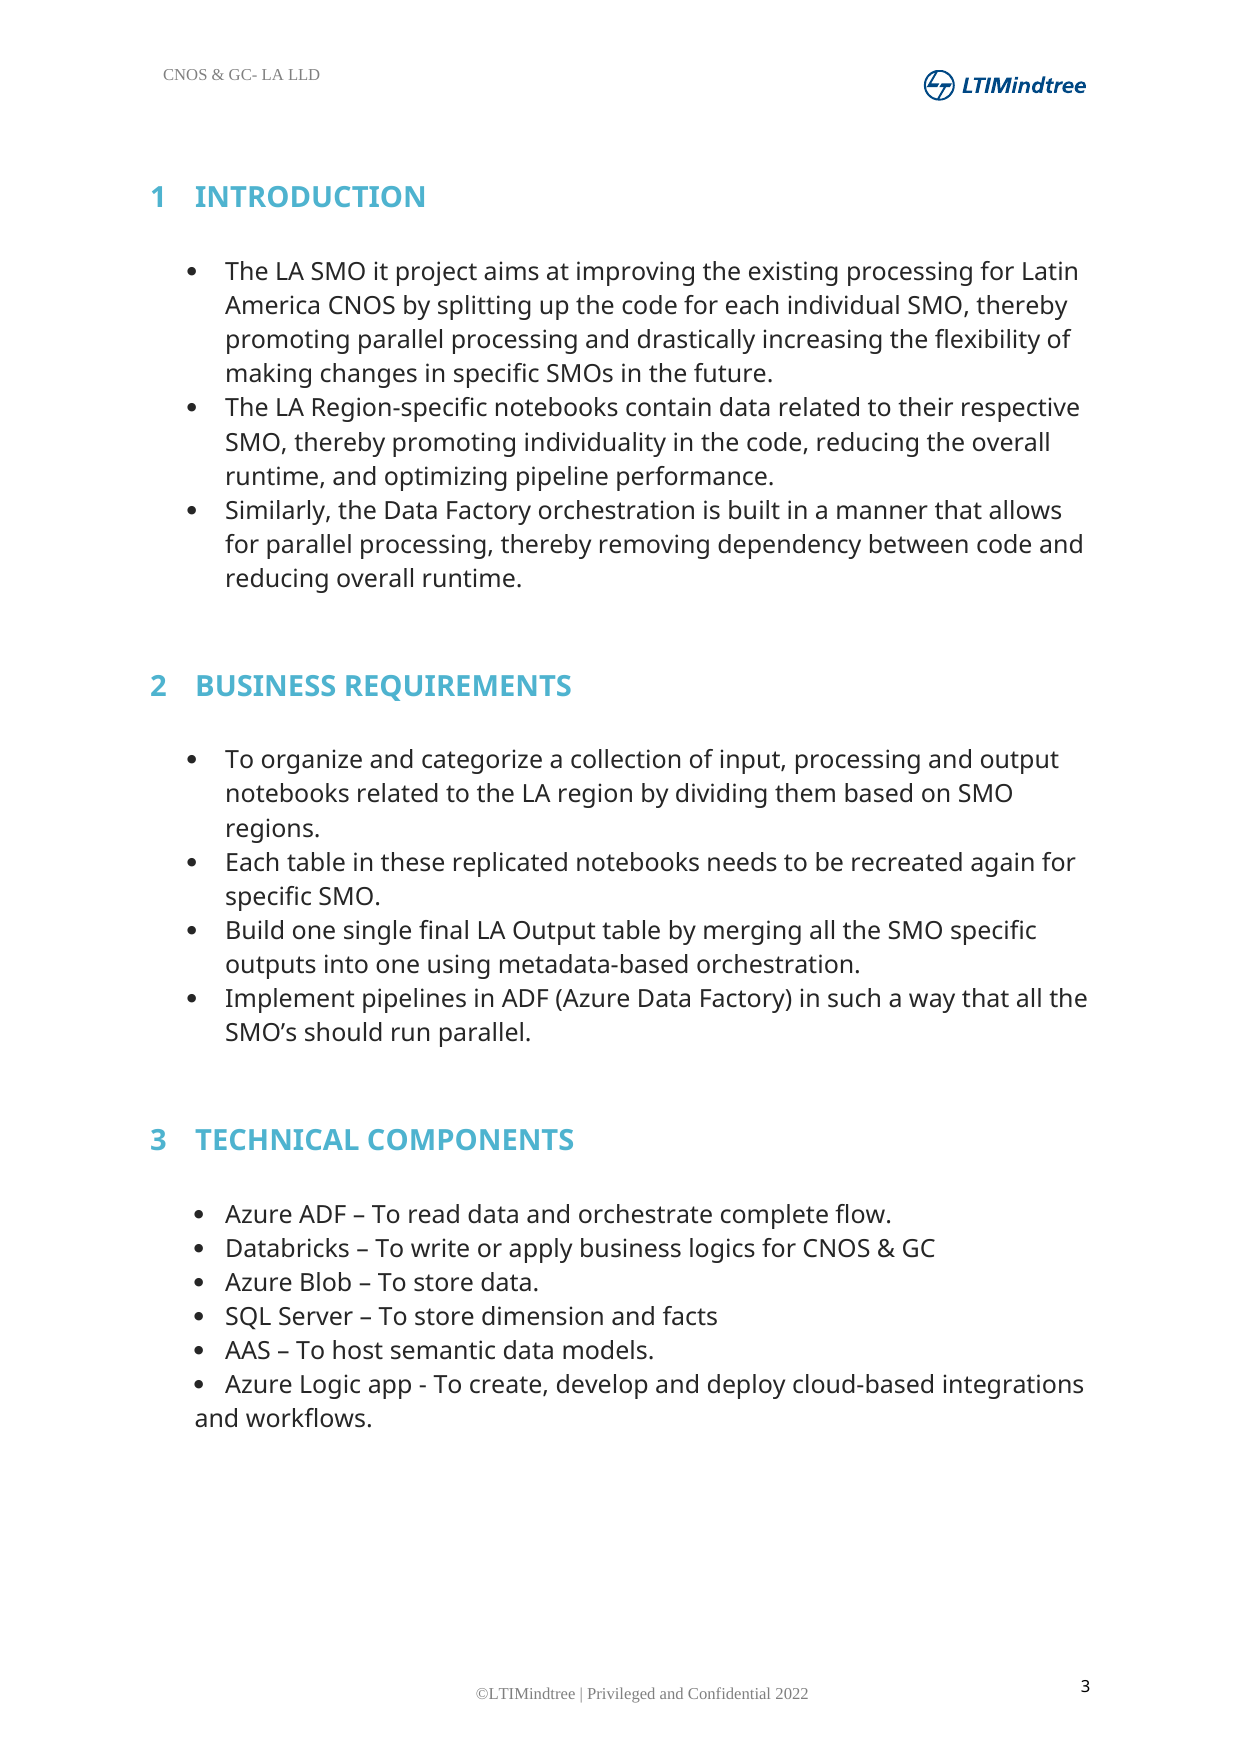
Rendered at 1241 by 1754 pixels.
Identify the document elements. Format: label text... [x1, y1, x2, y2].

list Azure ADF – To read data and orchestrate complete flow. [194, 1196, 1090, 1230]
list Build one single final LA Output table by merging all the SMO specific outputs into one using metadata-based orchestration. [187, 912, 1090, 981]
list To organize and categorize a collection of input, processing and output notebooks related to the LA region by dividing them based on SMO regions. [187, 742, 1090, 844]
subtitle TECHNICAL COMPONENTS [150, 1119, 1090, 1159]
list Each table in these replicated notebooks needs to be recreated again for specific SMO. [187, 844, 1090, 912]
list Azure Logic app - To create, develop and deploy cloud-based integrations and workflows. [194, 1367, 1090, 1435]
list Azure Blob – To store data. [194, 1264, 1090, 1298]
list Databricks – To write or apply business logics for CNOS & GC [194, 1230, 1090, 1264]
list The LA SMO it project aims at improving the existing processing for Latin America CNOS by splitting up the code for each individual SMO, thereby promoting parallel processing and drastically increasing the flexibility of making changes in specific SMOs in the future. [187, 254, 1090, 390]
list The LA Region-specific notebooks contain data related to their respective SMO, thereby promoting individuality in the code, reducing the overall runtime, and optimizing pipeline performance. [187, 390, 1090, 492]
subtitle INTRODUCTION [150, 177, 1090, 216]
list AAS – To host semantic data models. [194, 1332, 1090, 1367]
list SQL Server – To store dimension and facts [194, 1298, 1090, 1332]
list Similarly, the Data Factory orchestration is built in a manner that allows for parallel processing, thereby removing dependency between code and reducing overall runtime. [187, 492, 1090, 594]
list Implement pipelines in ADF (Azure Data Factory) in such a way that all the SMO’s should run parallel. [187, 981, 1090, 1049]
subtitle BUSINESS REQUIREMENTS [150, 665, 1090, 704]
